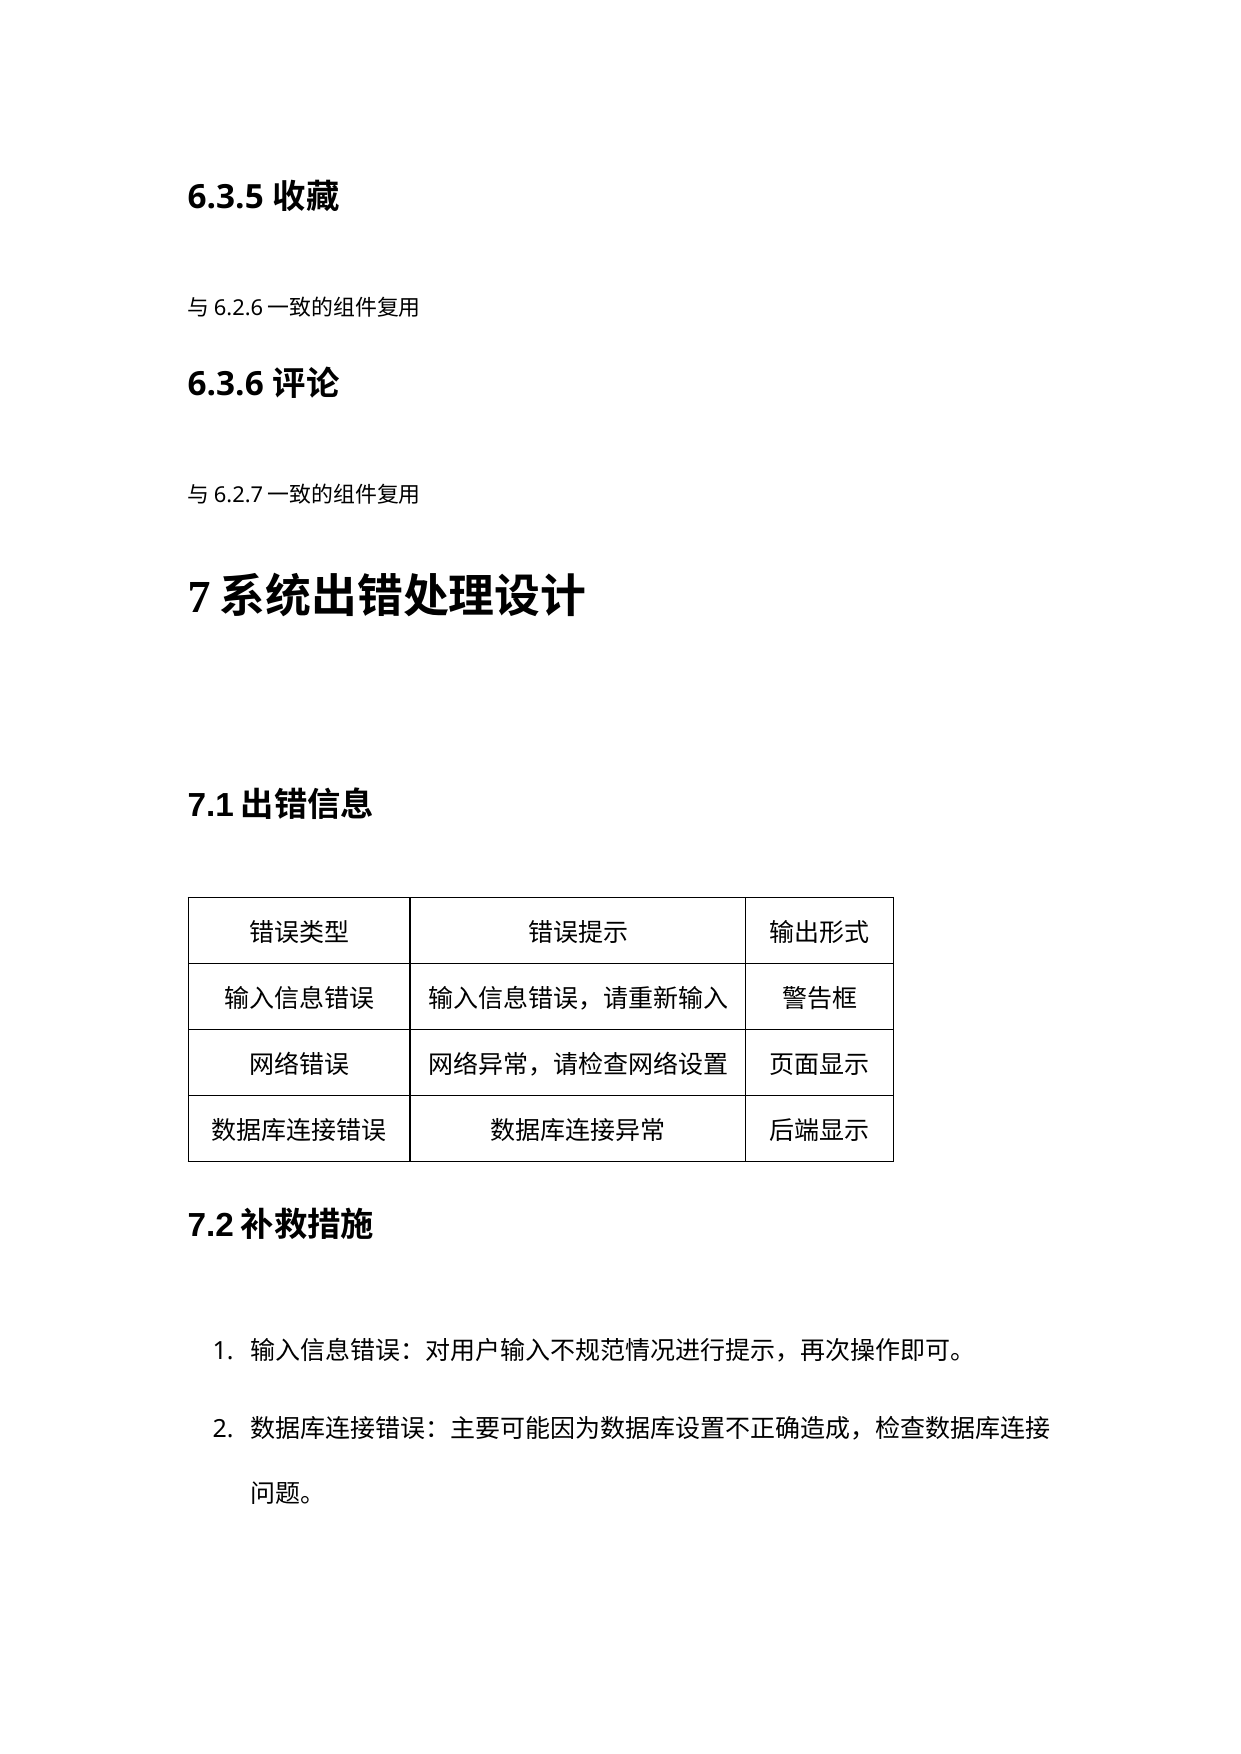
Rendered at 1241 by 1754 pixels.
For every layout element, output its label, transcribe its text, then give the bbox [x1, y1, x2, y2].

list 数据库连接错误：主要可能因为数据库设置不正确造成，检查数据库连接问题。 [212, 1394, 1053, 1524]
table_cell 输入信息错误 [189, 964, 409, 1029]
table_cell 页面显示 [746, 1030, 893, 1095]
subtitle 7.2补救措施 [187, 1189, 1053, 1254]
table_header 错误提示 [411, 898, 745, 963]
table_header 输出形式 [746, 898, 893, 963]
table_cell 警告框 [746, 964, 893, 1029]
table_cell 网络错误 [189, 1030, 409, 1095]
table_cell 输入信息错误，请重新输入 [411, 964, 745, 1029]
subtitle 6.3.5 收藏 [187, 162, 1053, 227]
list 输入信息错误：对用户输入不规范情况进行提示，再次操作即可。 [212, 1316, 1053, 1381]
subtitle 7.1出错信息 [187, 770, 1053, 835]
table_cell 后端显示 [746, 1096, 893, 1161]
table_cell 数据库连接异常 [411, 1096, 745, 1161]
table_cell 数据库连接错误 [189, 1096, 409, 1161]
subtitle 6.3.6 评论 [187, 349, 1053, 414]
table_header 错误类型 [189, 898, 409, 963]
text 与6.2.7一致的组件复用 [187, 476, 1053, 509]
table_cell 网络异常，请检查网络设置 [411, 1030, 745, 1095]
subtitle 7系统出错处理设计 [187, 544, 1053, 642]
text 与6.2.6一致的组件复用 [187, 289, 1053, 322]
